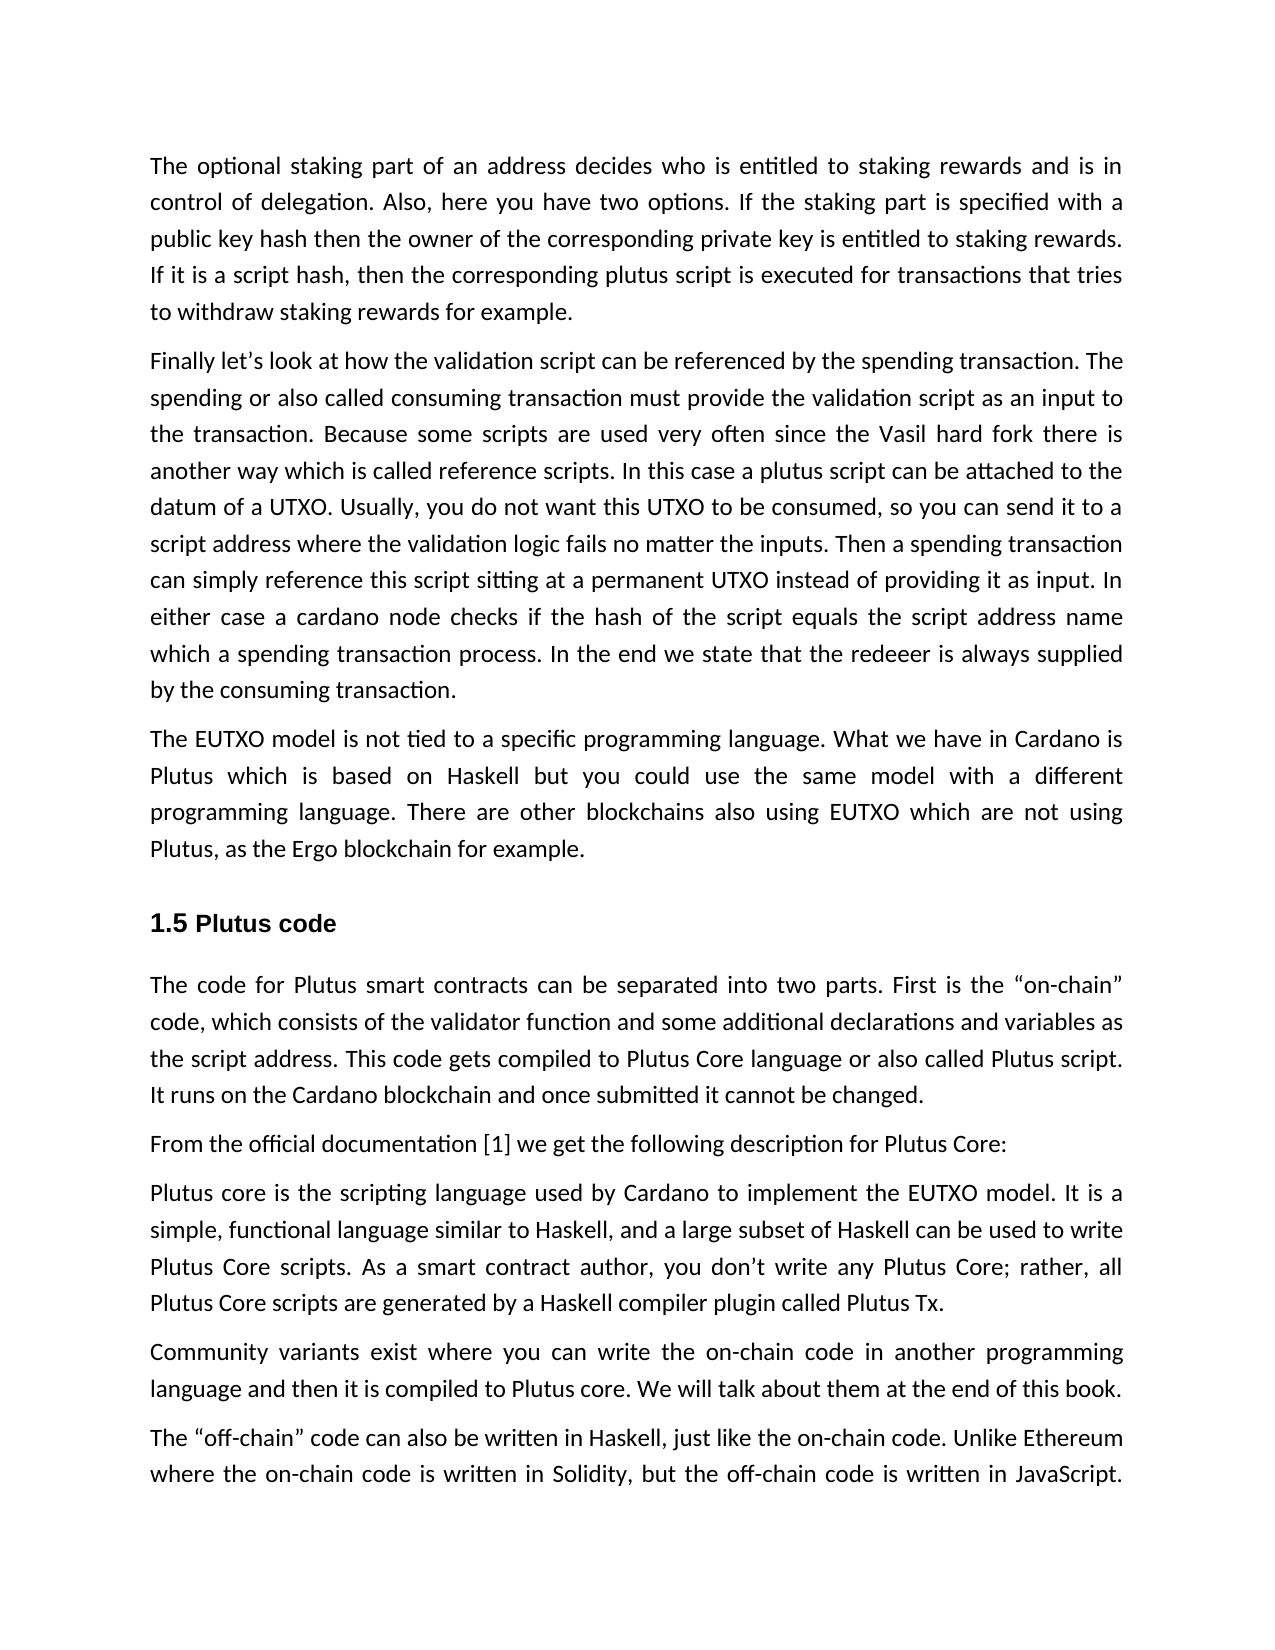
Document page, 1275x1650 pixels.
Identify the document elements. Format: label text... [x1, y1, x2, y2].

subtitle Plutus code [150, 907, 1125, 938]
text The optional staking part of an address decides who is entitled to staking rewards and is in control of delegation. Also, here you have two options. If the staking part is specified with a public key hash then the owner of the corresponding private key is entitled to staking rewards. If it is a script hash, then the corresponding plutus script is executed for transactions that tries to withdraw staking rewards for example. [150, 150, 1125, 327]
text From the official documentation [1] we get the following description for Plutus Core: [150, 1128, 1125, 1159]
text Community variants exist where you can write the on-chain code in another programming language and then it is compiled to Plutus core. We will talk about them at the end of this book. [150, 1336, 1125, 1403]
text Finally let’s look at how the validation script can be referenced by the spending transaction. The spending or also called consuming transaction must provide the validation script as an input to the transaction. Because some scripts are used very often since the Vasil hard fork there is another way which is called reference scripts. In this case a plutus script can be attached to the datum of a UTXO. Usually, you do not want this UTXO to be consumed, so you can send it to a script address where the validation logic fails no matter the inputs. Then a spending transaction can simply reference this script sitting at a permanent UTXO instead of providing it as input. In either case a cardano node checks if the hash of the script equals the script address name which a spending transaction process. In the end we state that the redeeer is always supplied by the consuming transaction. [150, 345, 1125, 705]
text Plutus core is the scripting language used by Cardano to implement the EUTXO model. It is a simple, functional language similar to Haskell, and a large subset of Haskell can be used to write Plutus Core scripts. As a smart contract author, you don’t write any Plutus Core; rather, all Plutus Core scripts are generated by a Haskell compiler plugin called Plutus Tx. [150, 1177, 1125, 1318]
text The EUTXO model is not tied to a specific programming language. What we have in Cardano is Plutus which is based on Haskell but you could use the same model with a different programming language. There are other blockchains also using EUTXO which are not using Plutus, as the Ergo blockchain for example. [150, 723, 1125, 864]
text The code for Plutus smart contracts can be separated into two parts. First is the “on-chain” code, which consists of the validator function and some additional declarations and variables as the script address. This code gets compiled to Plutus Core language or also called Plutus script. It runs on the Cardano blockchain and once submitted it cannot be changed. [150, 970, 1125, 1110]
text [150, 1422, 1125, 1489]
